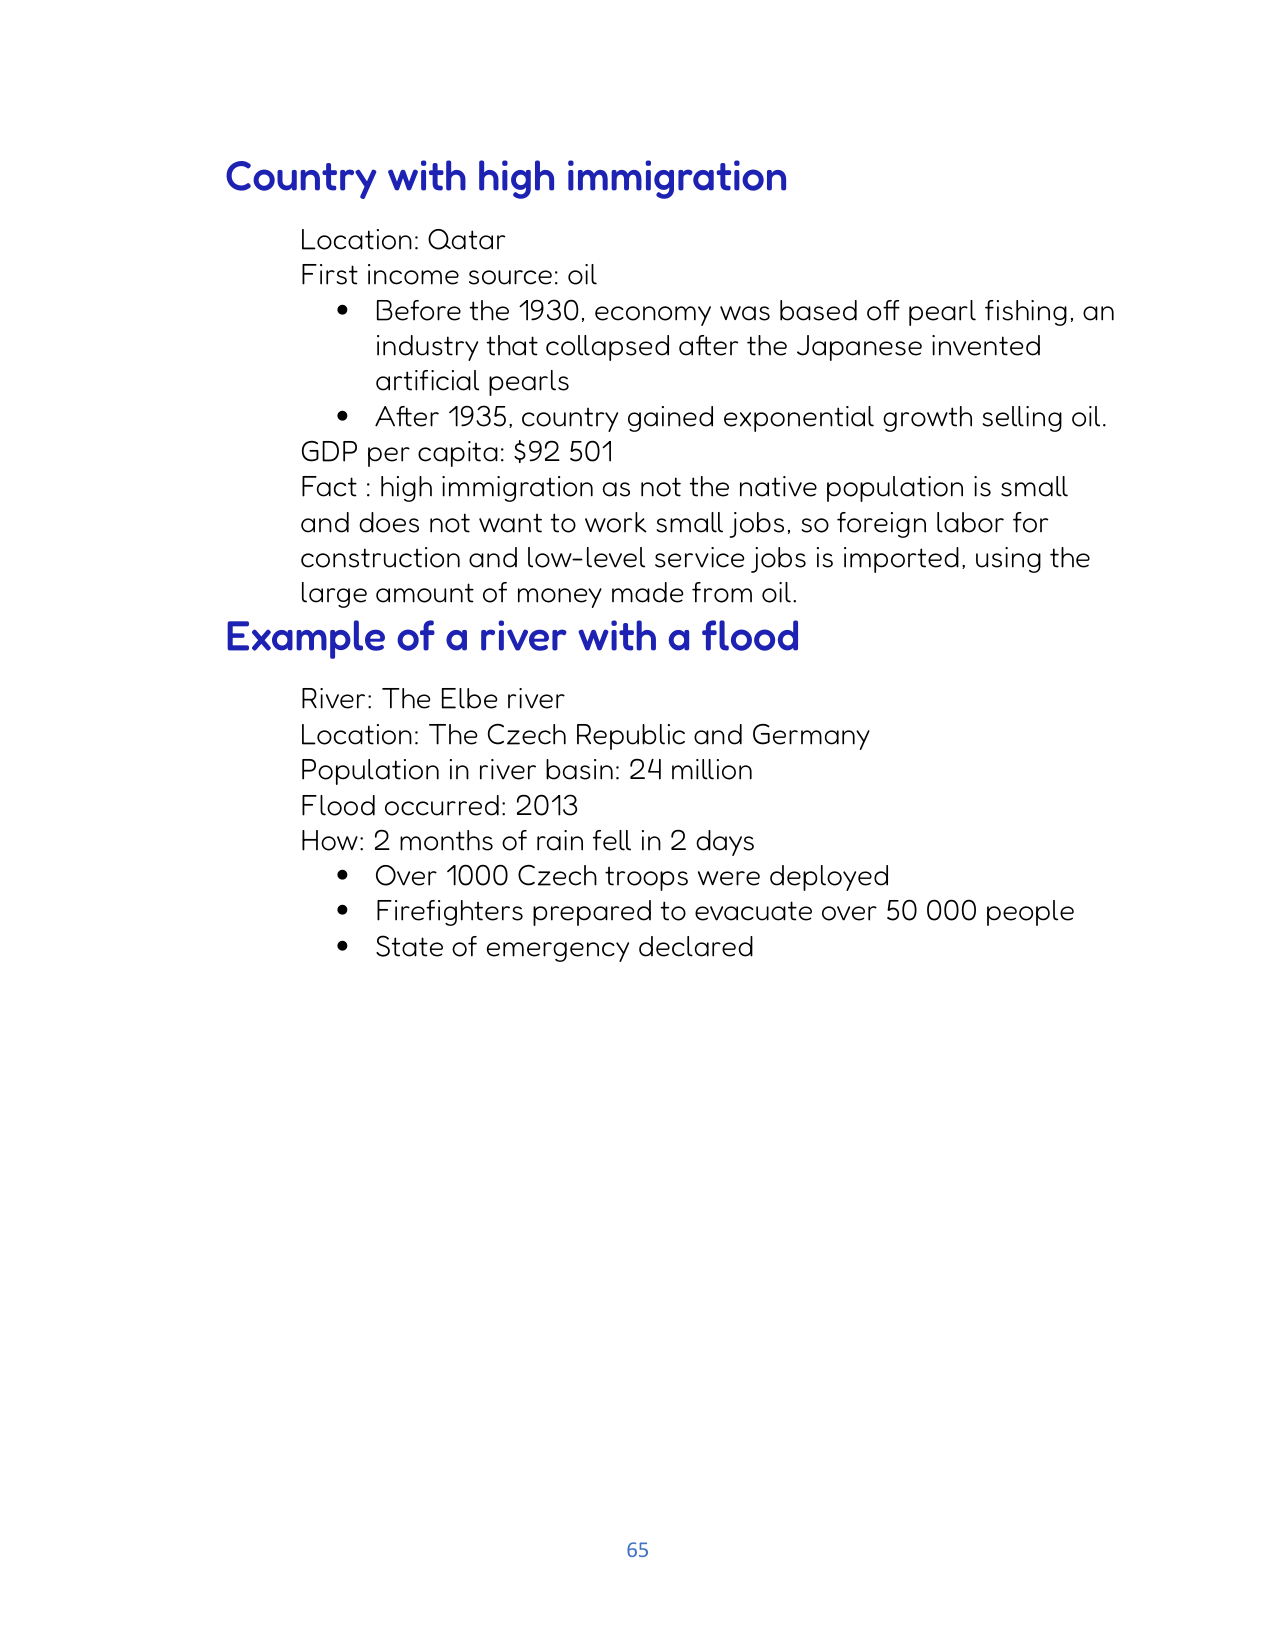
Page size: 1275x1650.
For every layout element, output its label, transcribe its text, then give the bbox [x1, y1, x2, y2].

list State of emergency declared [337, 928, 1125, 963]
list Over 1000 Czech troops were deployed [337, 857, 1125, 892]
text Location: The Czech Republic and Germany [300, 716, 1125, 751]
text River: The Elbe river [300, 681, 1125, 716]
text Fact : high immigration as not the native population is small and does not want to work small jobs, so foreign labor for construction and low-level service jobs is imported, using the large amount of money made from oil. [300, 468, 1125, 609]
text First income source: oil [300, 256, 1125, 292]
text Flood occurred: 2013 [300, 786, 1125, 822]
text How: 2 months of rain fell in 2 days [300, 822, 1125, 857]
text GDP per capita: $92 501 [300, 433, 1125, 468]
subtitle Example of a river with a flood [225, 609, 1125, 660]
text Population in river basin: 24 million [300, 751, 1125, 786]
list Before the 1930, economy was based off pearl fishing, an industry that collapsed after the Japanese invented artificial pearls [337, 292, 1125, 398]
text Location: Qatar [300, 221, 1125, 256]
list After 1935, country gained exponential growth selling oil. [337, 398, 1125, 433]
subtitle Country with high immigration [225, 150, 1125, 200]
list Firefighters prepared to evacuate over 50 000 people [337, 892, 1125, 928]
